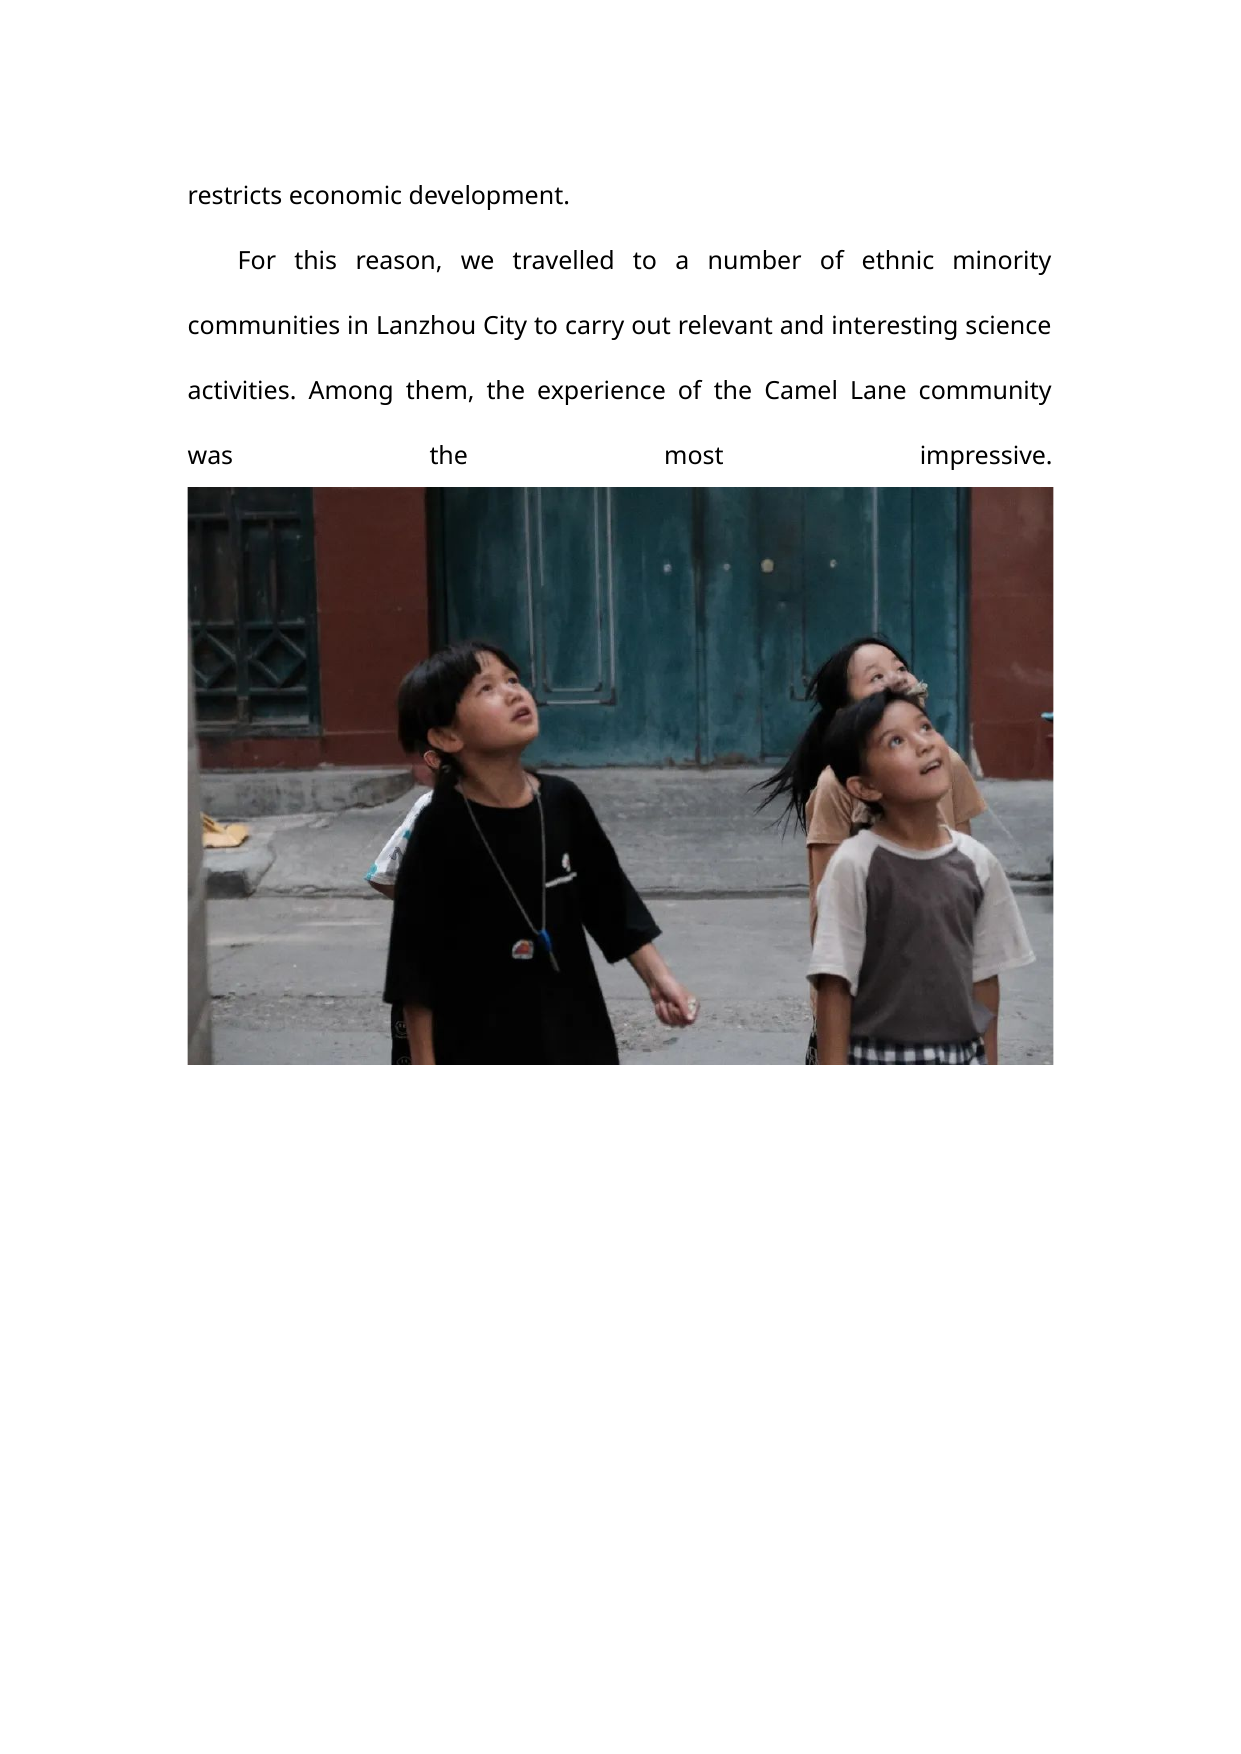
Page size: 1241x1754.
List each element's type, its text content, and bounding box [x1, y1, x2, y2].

picture [187, 487, 1054, 1065]
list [187, 162, 1053, 227]
list For this reason, we travelled to a number of ethnic minority communities in Lanzhou City to carry out relevant and interesting science activities. Among them, the experience of the Camel Lane community was the most impressive. [187, 227, 1053, 487]
